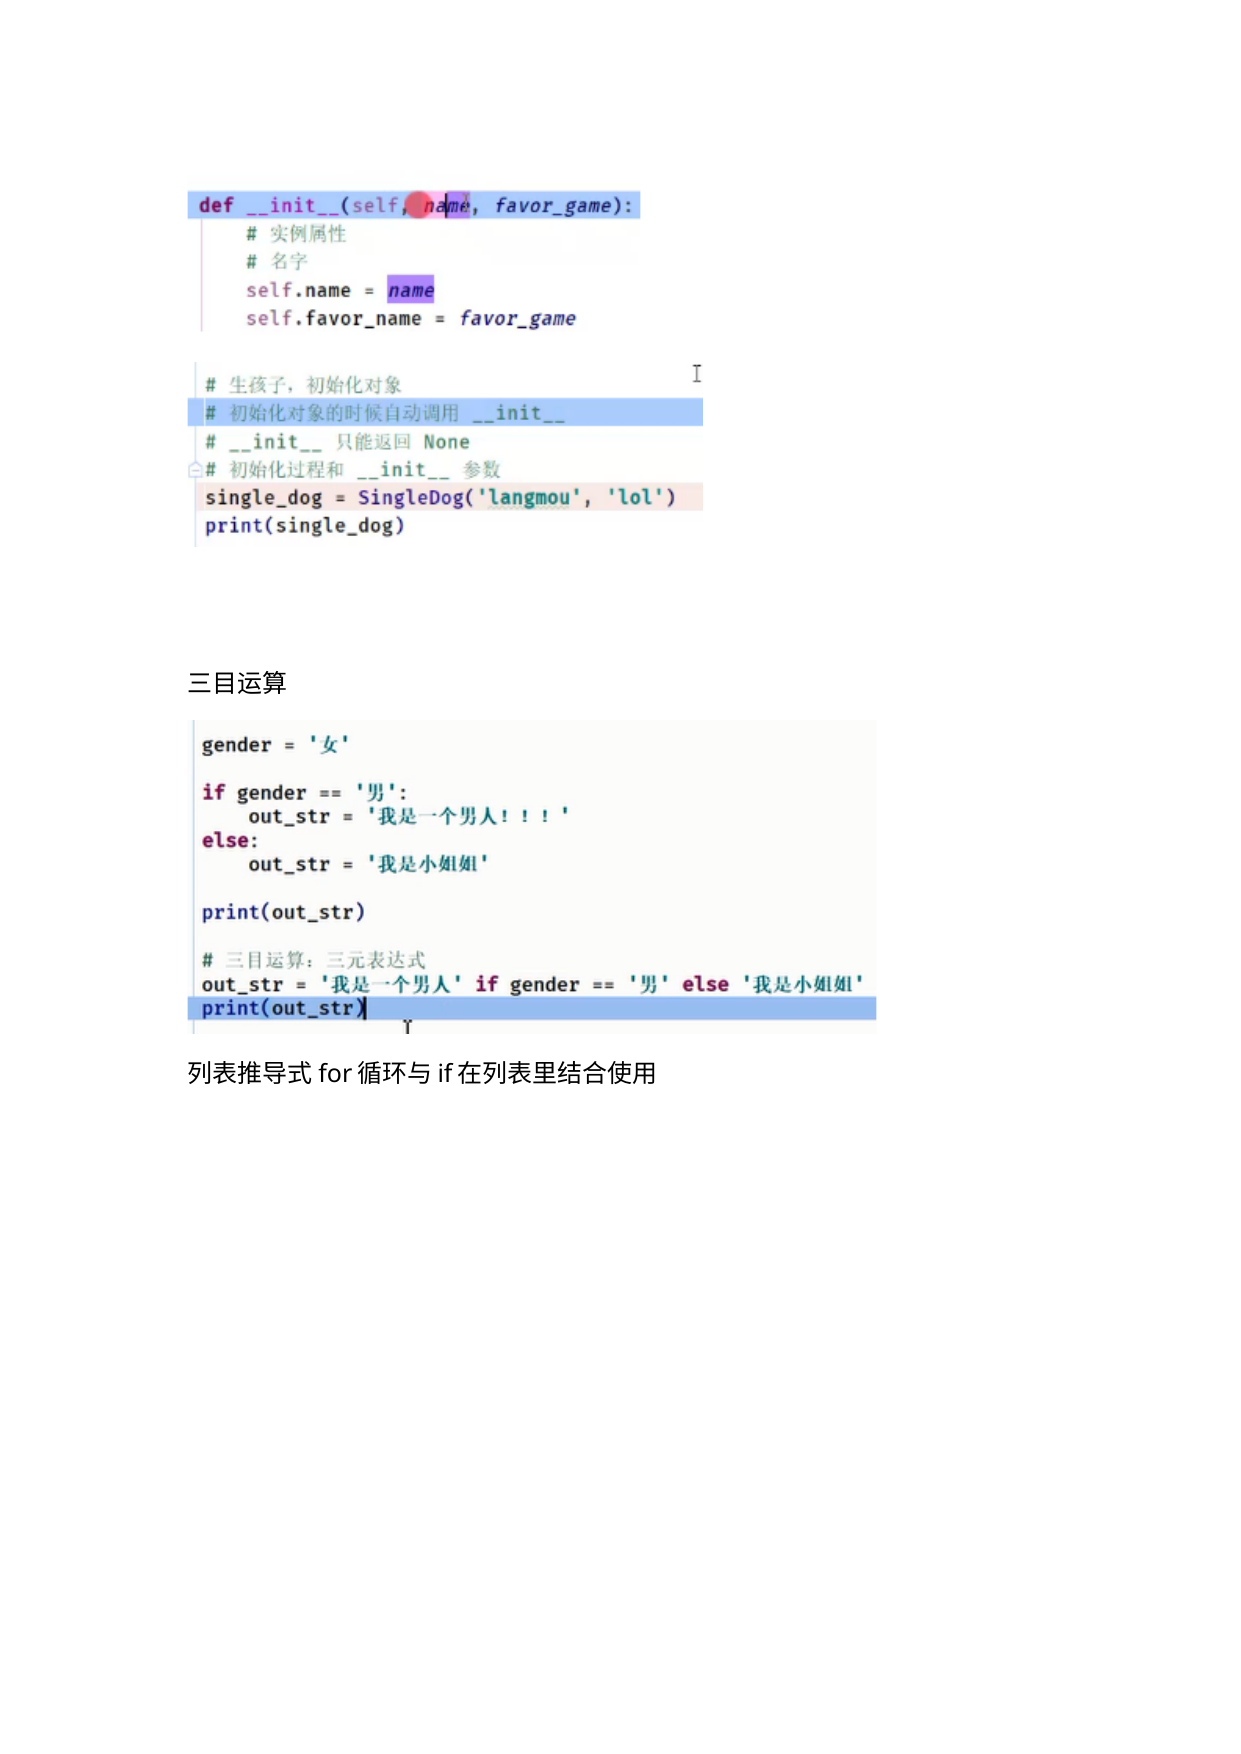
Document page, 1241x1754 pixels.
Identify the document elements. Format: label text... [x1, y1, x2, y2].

list 列表推导式 for循环与if在列表里结合使用 [187, 1039, 1053, 1104]
picture [187, 720, 877, 1034]
picture [187, 362, 703, 547]
list 三目运算 [187, 649, 1053, 714]
picture [187, 170, 641, 349]
